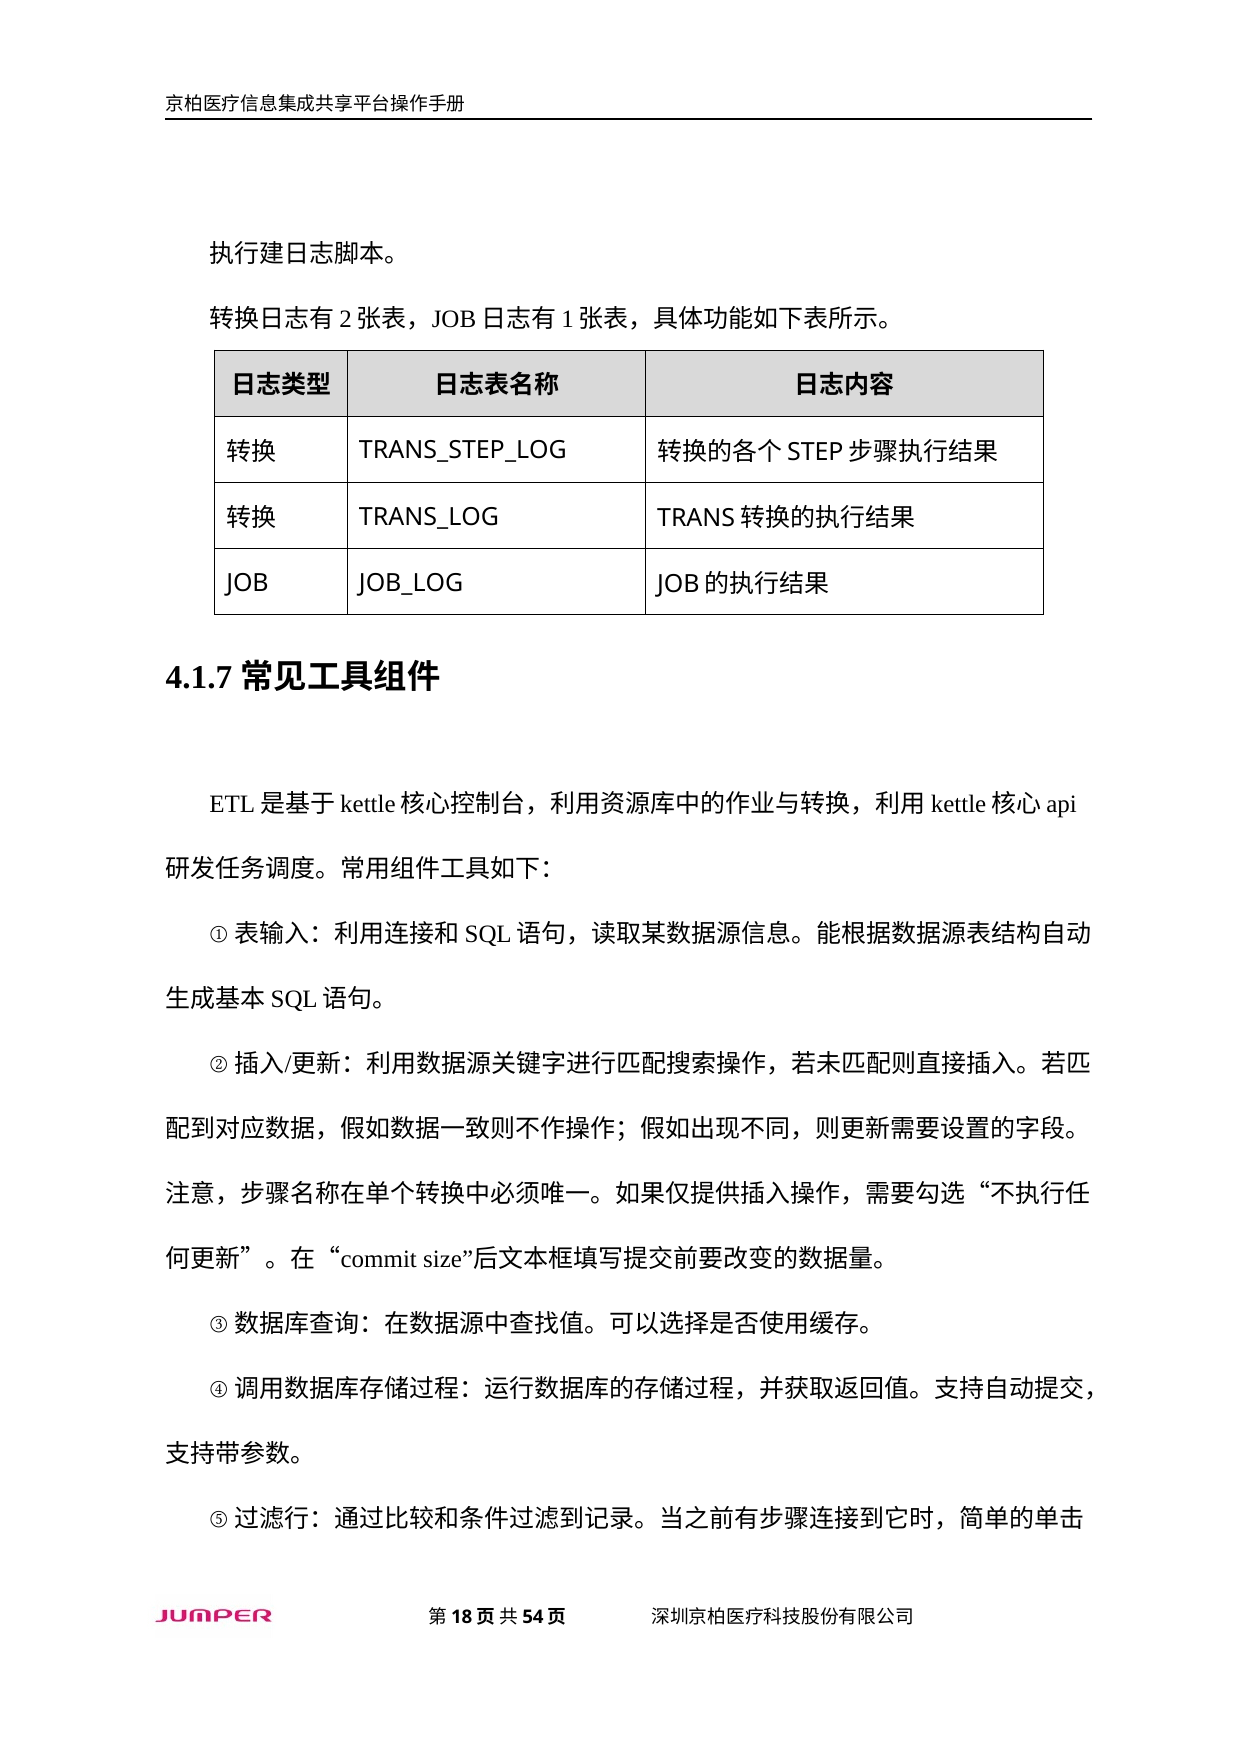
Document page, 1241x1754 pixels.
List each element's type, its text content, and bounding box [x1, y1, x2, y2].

table_header 日志表名称 [348, 351, 645, 416]
table_cell TRANS_STEP_LOG [348, 417, 645, 482]
list ETL是基于kettle核心控制台，利用资源库中的作业与转换，利用kettle核心api研发任务调度。常用组件工具如下： [165, 769, 1092, 899]
table_cell 转换的各个STEP步骤执行结果 [646, 417, 1043, 482]
table_cell JOB_LOG [348, 549, 645, 614]
table_header 日志内容 [646, 351, 1043, 416]
list ① 表输入：利用连接和SQL语句，读取某数据源信息。能根据数据源表结构自动生成基本SQL语句。 [165, 899, 1092, 1029]
table_cell JOB的执行结果 [646, 549, 1043, 614]
picture [131, 1594, 298, 1638]
list ⑤ 过滤行：通过比较和条件过滤到记录。当之前有步骤连接到它时，简单的单击“<field>”，“=”和“<value>”区域来构建条件。 [165, 1484, 1092, 1549]
table_header 日志类型 [215, 351, 347, 416]
table_cell TRANS_LOG [348, 483, 645, 548]
table_cell TRANS转换的执行结果 [646, 483, 1043, 548]
list ② 插入/更新：利用数据源关键字进行匹配搜索操作，若未匹配则直接插入。若匹配到对应数据，假如数据一致则不作操作；假如出现不同，则更新需要设置的字段。注意，步骤名称在单个转换中必须唯一。如果仅提供插入操作，需要勾选“不执行任何更新”。在“commit size”后文本框填写提交前要改变的数据量。 [165, 1029, 1092, 1289]
list ④ 调用数据库存储过程：运行数据库的存储过程，并获取返回值。支持自动提交，支持带参数。 [165, 1354, 1092, 1484]
subtitle 常见工具组件 [165, 642, 1092, 707]
text 转换日志有2张表，JOB日志有1张表，具体功能如下表所示。 [165, 284, 1092, 349]
table_cell JOB [215, 549, 347, 614]
text 执行建日志脚本。 [165, 219, 1092, 284]
list ③ 数据库查询：在数据源中查找值。可以选择是否使用缓存。 [165, 1289, 1092, 1354]
table_cell 转换 [215, 417, 347, 482]
table_cell 转换 [215, 483, 347, 548]
